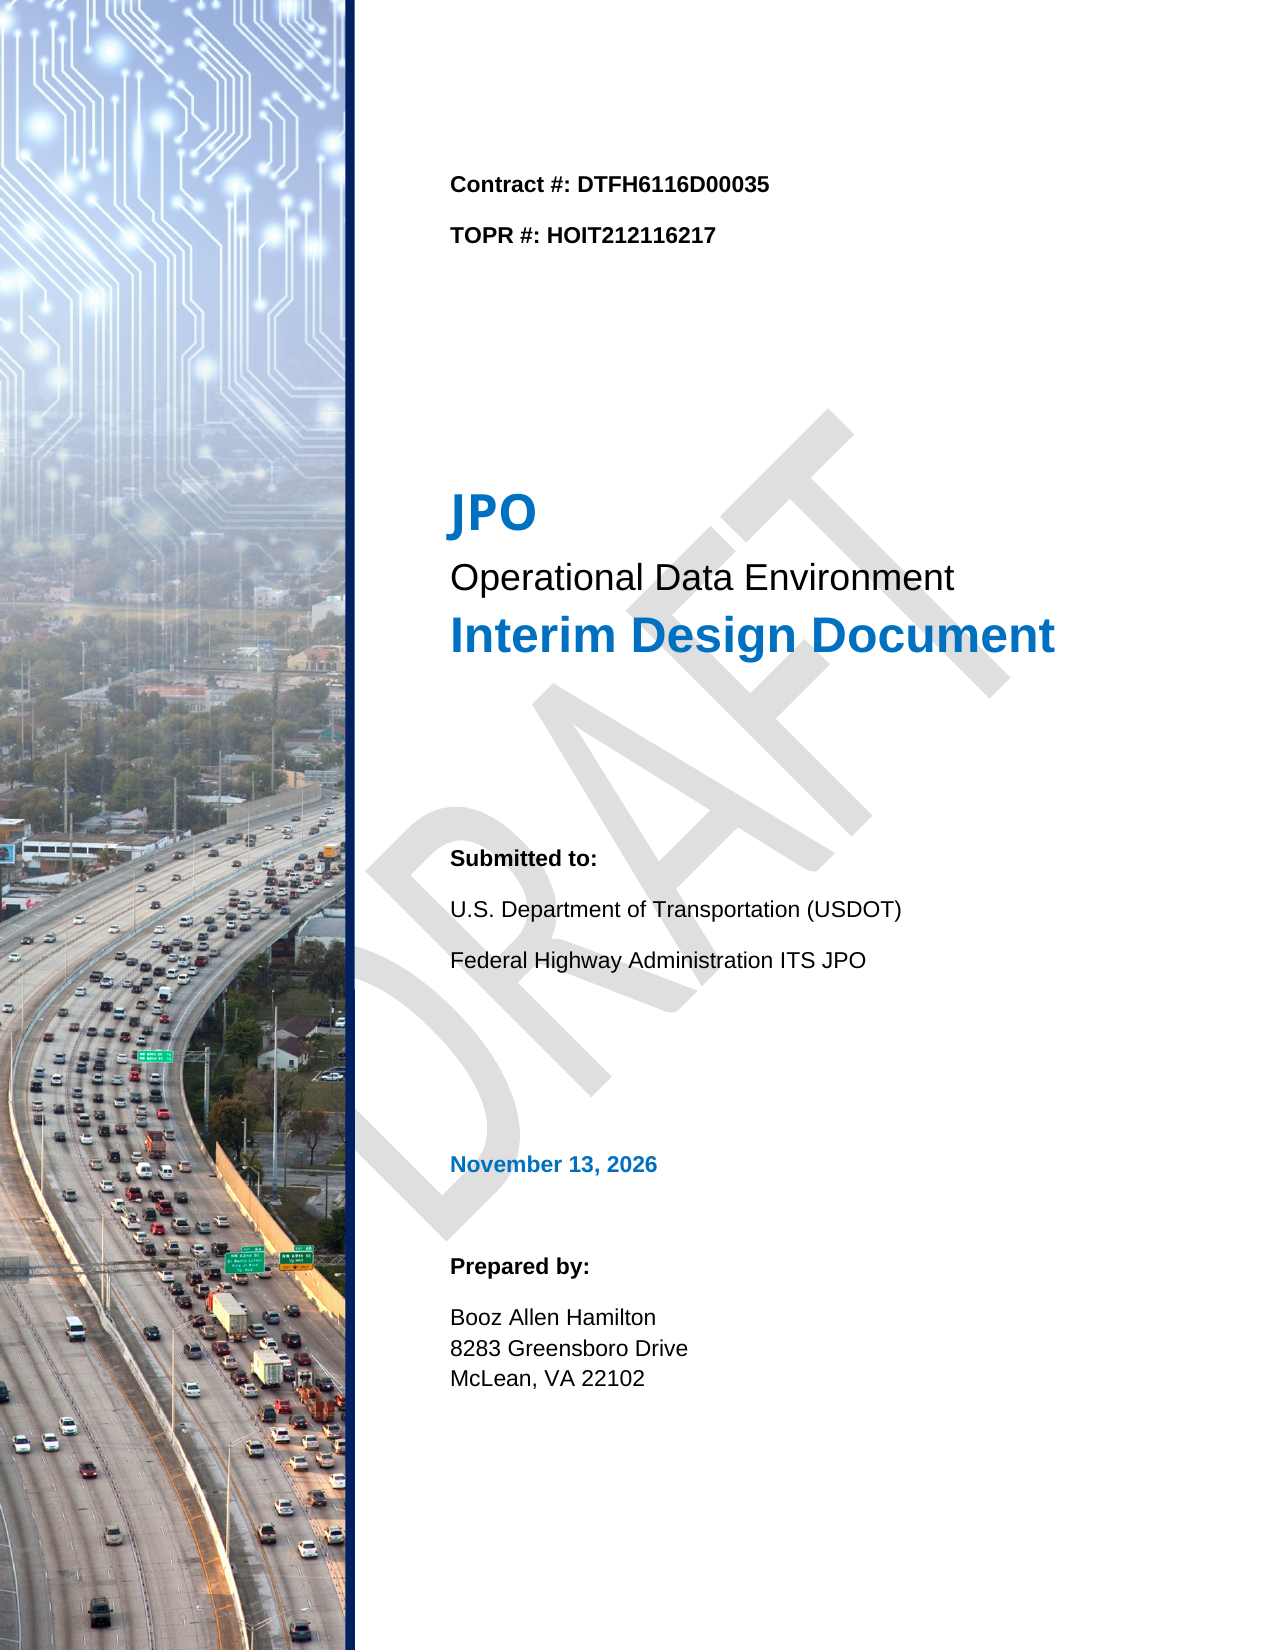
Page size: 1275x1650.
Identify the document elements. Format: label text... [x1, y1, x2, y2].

text U.S. Department of Transportation (USDOT) [450, 896, 1125, 922]
picture [0, 0, 345, 1650]
text Booz Allen Hamilton 8283 Greensboro Drive McLean, VA 22102 [450, 1304, 1125, 1391]
text April 17, 2017 [450, 1151, 1125, 1178]
text Contract #: DTFH6116D00035 [450, 171, 1125, 197]
text JPO [450, 477, 1125, 545]
text Operational Data Environment [450, 555, 1125, 598]
text Prepared by: [450, 1253, 1125, 1280]
text TOPR #: HOIT212116217 [450, 222, 1125, 248]
text Interim Design Document [450, 605, 1125, 662]
text Federal Highway Administration ITS JPO [450, 947, 1125, 973]
text Submitted to: [450, 845, 1125, 871]
